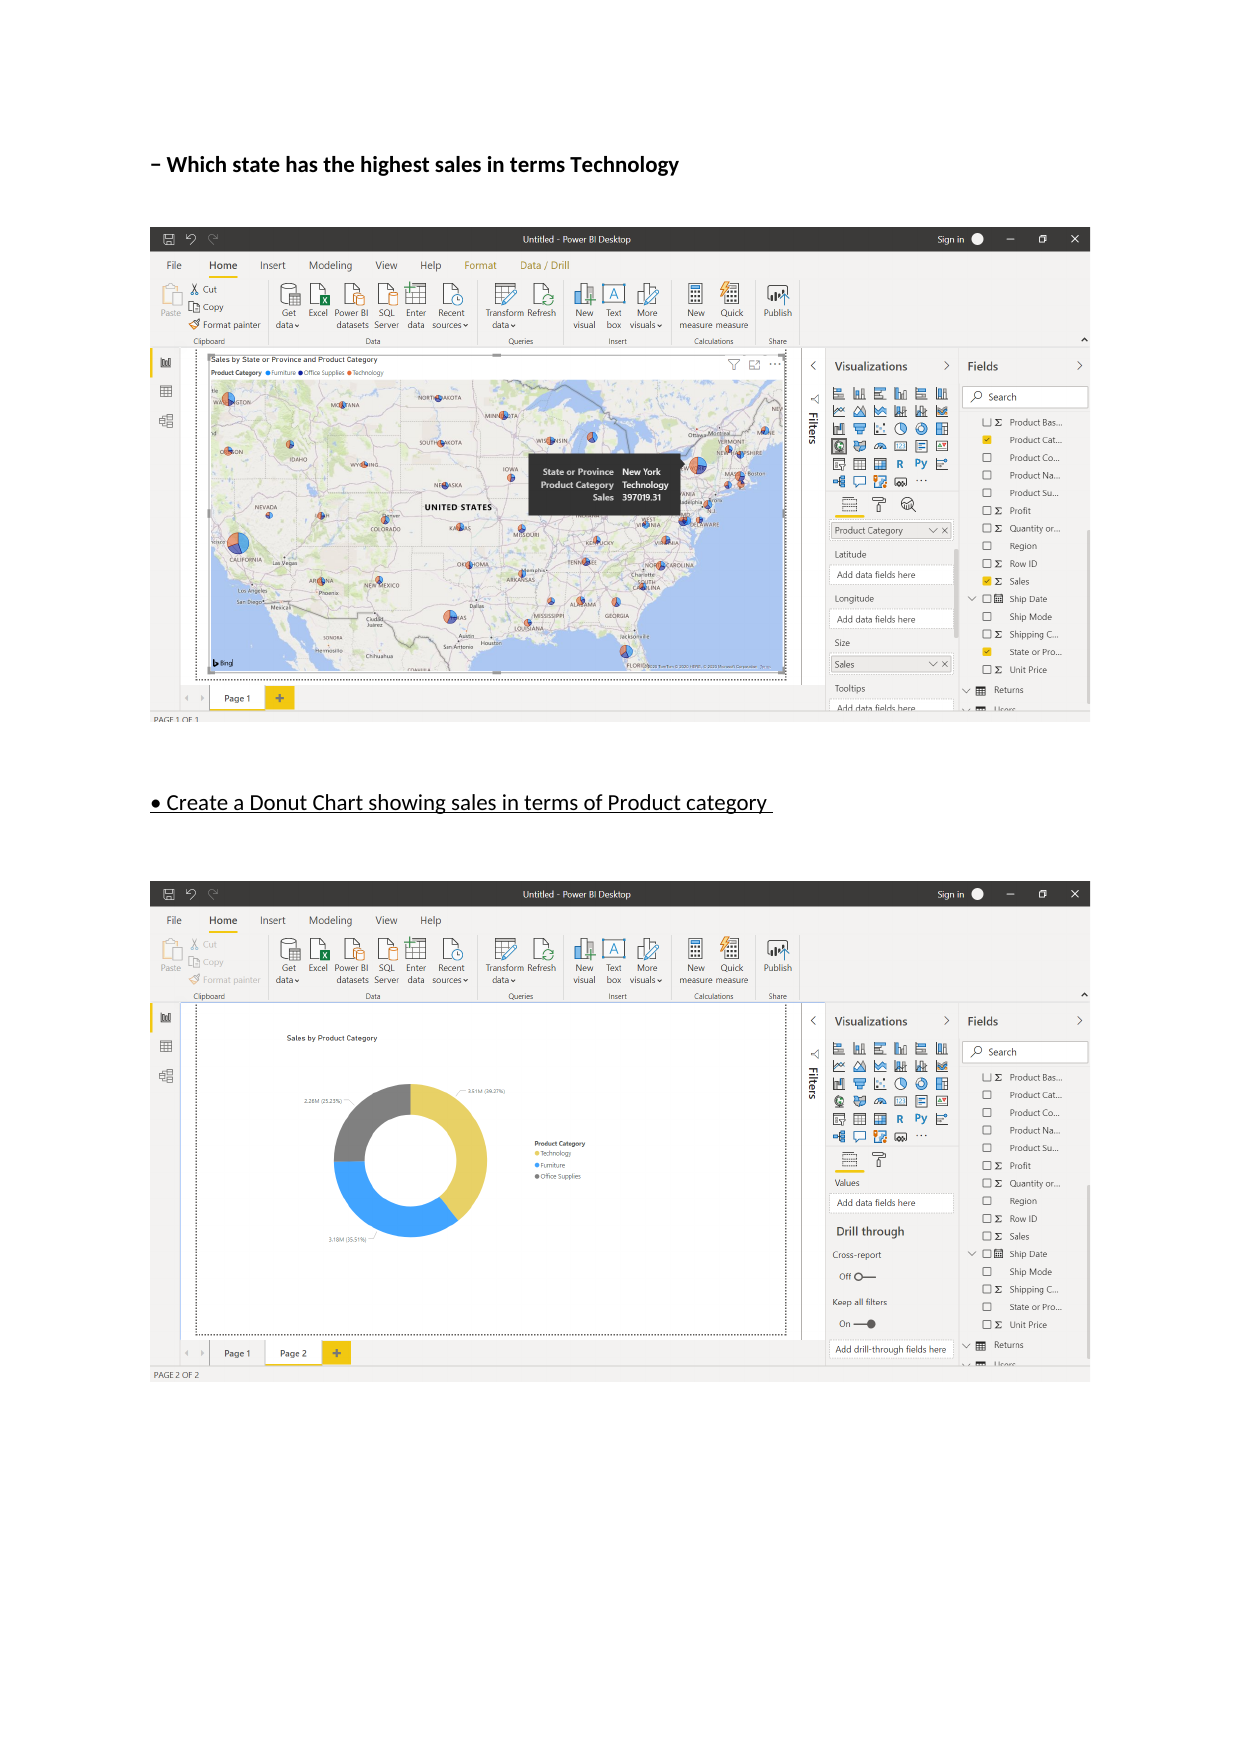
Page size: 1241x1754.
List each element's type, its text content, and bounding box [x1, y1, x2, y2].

picture [150, 227, 1091, 722]
text • Create a Donut Chart showing sales in terms of Product category [150, 788, 1090, 816]
picture [150, 881, 1091, 1382]
text − Which state has the highest sales in terms Technology [150, 150, 1090, 178]
